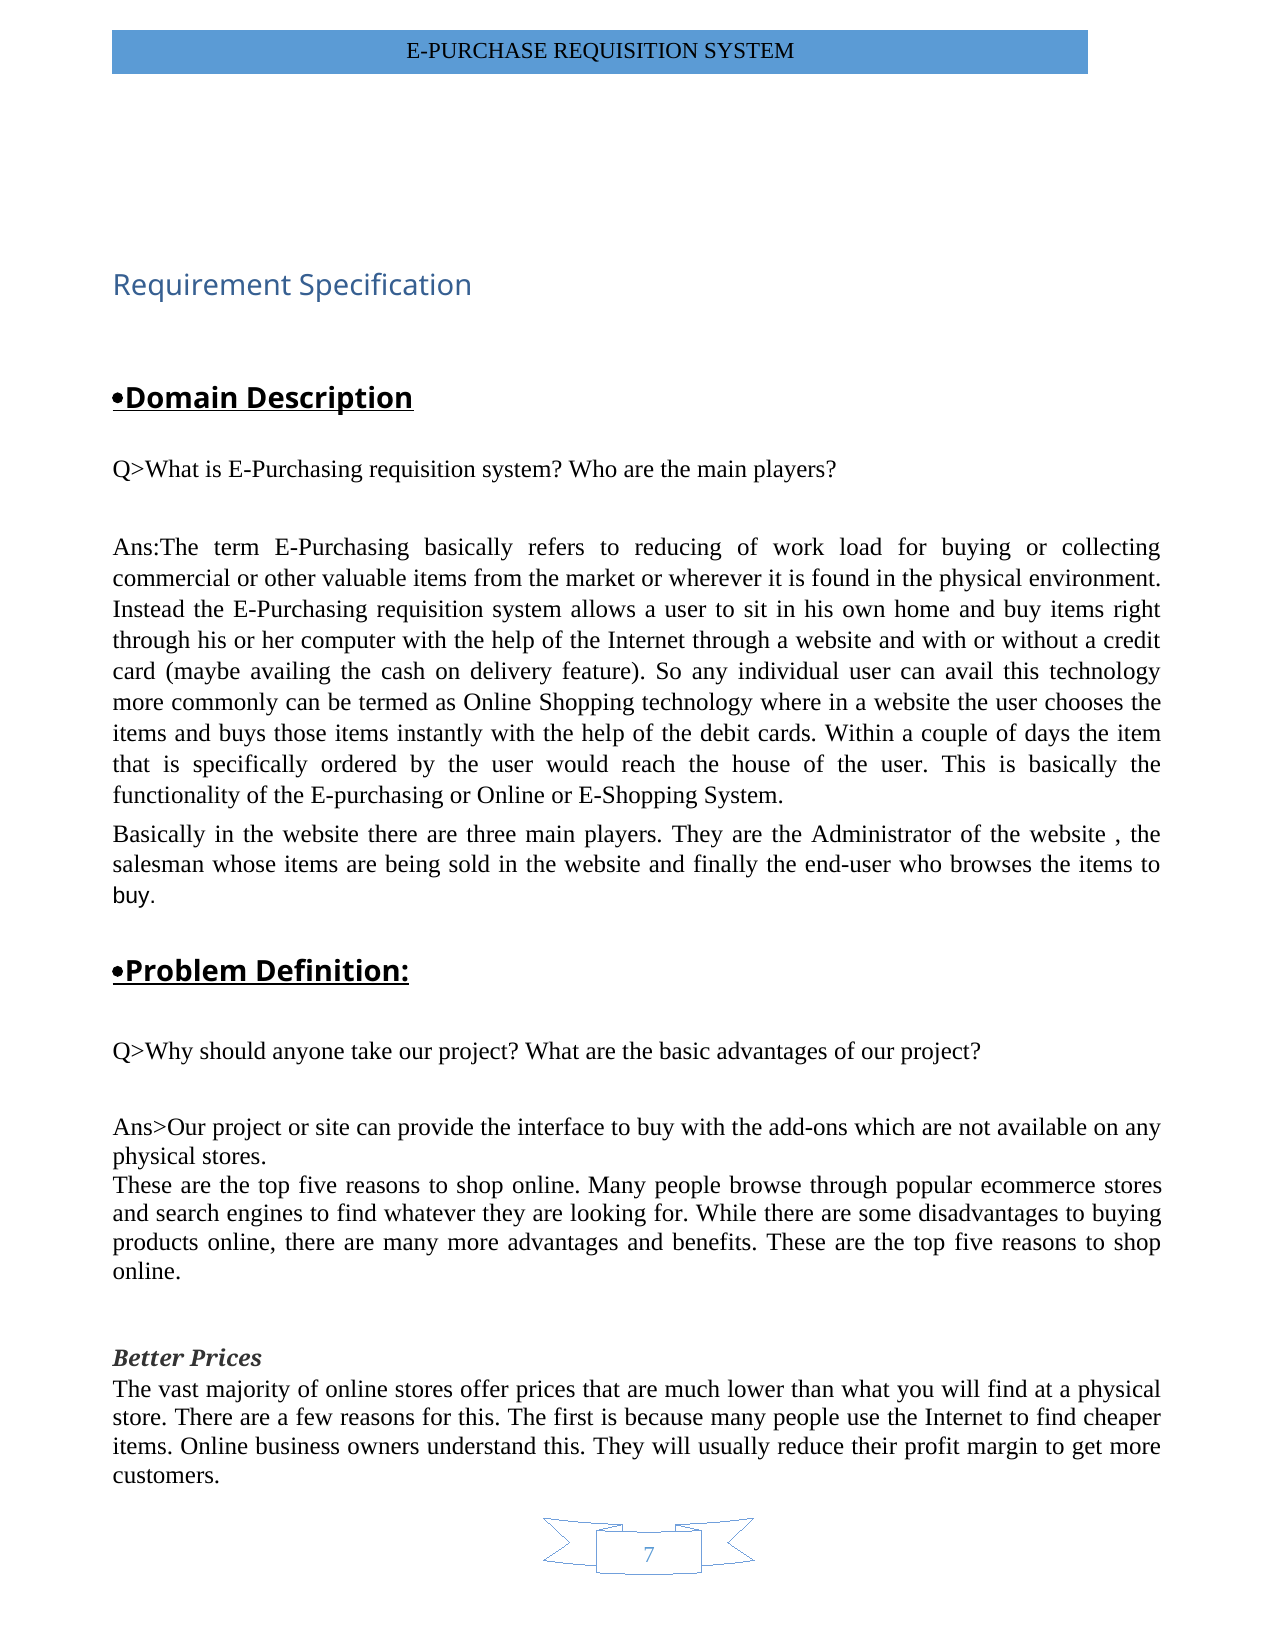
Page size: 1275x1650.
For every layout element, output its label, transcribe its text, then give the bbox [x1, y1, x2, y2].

text Domain Description [112, 383, 1162, 445]
text Q>What is E-Purchasing requisition system? Who are the main players? [112, 453, 1162, 484]
text These are the top five reasons to shop online. Many people browse through popular ecommerce stores and search engines to find whatever they are looking for. While there are some disadvantages to buying products online, there are many more advantages and benefits. These are the top five reasons to shop online. [112, 1170, 1162, 1285]
text Requirement Specification [112, 272, 1162, 302]
text The vast majority of online stores offer prices that are much lower than what you will find at a physical store. There are a few reasons for this. The first is because many people use the Internet to find cheaper items. Online business owners understand this. They will usually reduce their profit margin to get more customers. [112, 1374, 1162, 1489]
text Ans>Our project or site can provide the interface to buy with the add-ons which are not available on any physical stores. [112, 1112, 1162, 1170]
text Ans:The term E-Purchasing basically refers to reducing of work load for buying or collecting commercial or other valuable items from the market or wherever it is found in the physical environment. Instead the E-Purchasing requisition system allows a user to sit in his own home and buy items right through his or her computer with the help of the Internet through a website and with or without a credit card (maybe availing the cash on delivery feature). So any individual user can avail this technology more commonly can be termed as Online Shopping technology where in a website the user chooses the items and buys those items instantly with the help of the debit cards. Within a couple of days the item that is specifically ordered by the user would reach the house of the user. This is basically the functionality of the E-purchasing or Online or E-Shopping System. [112, 531, 1162, 809]
text Problem Definition: [112, 957, 1162, 988]
text Better Prices [112, 1342, 1162, 1374]
text Q>Why should anyone take our project? What are the basic advantages of our project? [112, 1034, 1162, 1066]
text Basically in the website there are three main players. They are the Administrator of the website , the salesman whose items are being sold in the website and finally the end-user who browses the items to buy. [112, 817, 1162, 910]
